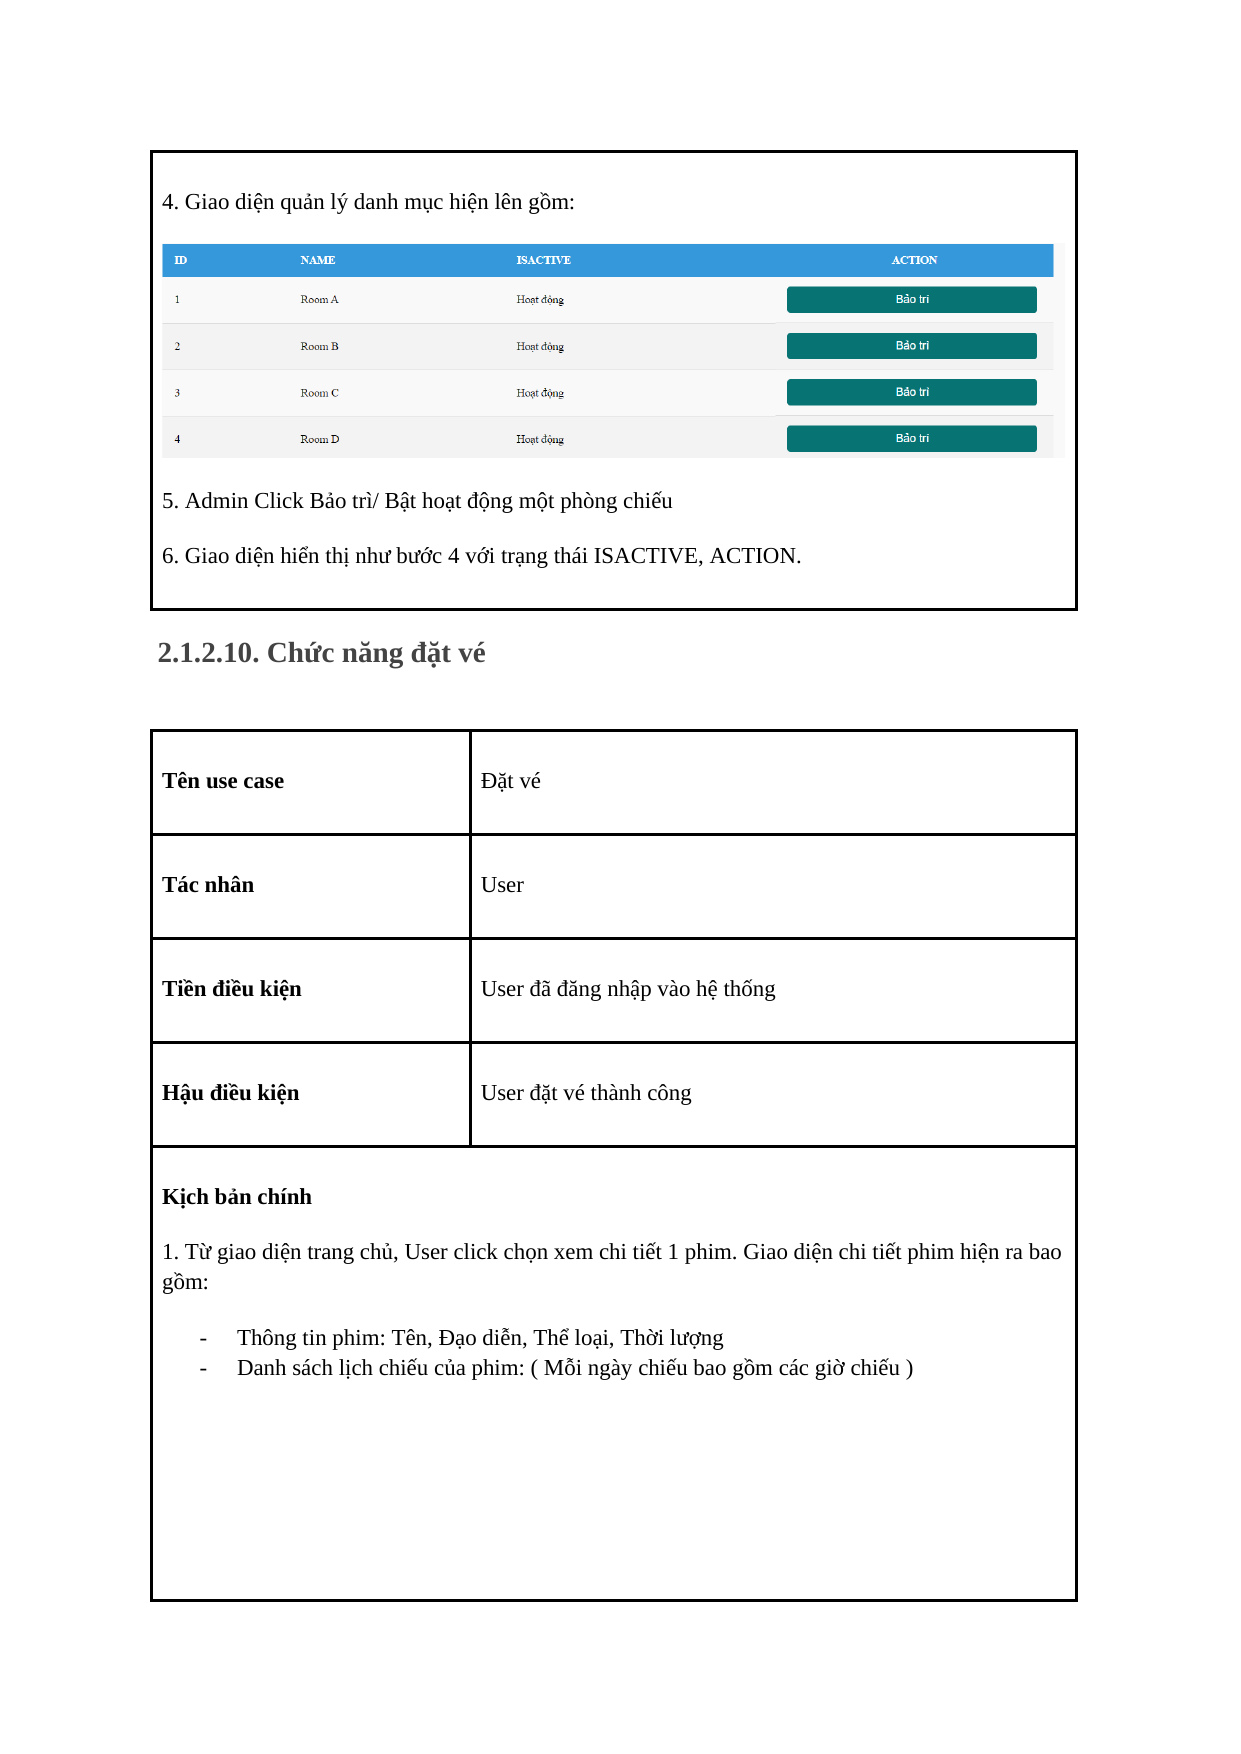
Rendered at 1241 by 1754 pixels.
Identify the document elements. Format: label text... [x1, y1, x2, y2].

table_cell User [472, 836, 1075, 937]
table_cell User đã đăng nhập vào hệ thống [472, 940, 1075, 1041]
table_header Tên use case [153, 732, 469, 833]
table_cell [153, 1148, 1075, 1599]
table_cell Hậu điều kiện [153, 1044, 469, 1145]
table_cell Tiền điều kiện [153, 940, 469, 1041]
table_cell User đặt vé thành công [472, 1044, 1075, 1145]
picture [161, 243, 1065, 458]
table_cell Tác nhân [153, 836, 469, 937]
table_header Đặt vé [472, 732, 1075, 833]
subtitle 2.1.2.10. Chức năng đặt vé [150, 636, 1090, 669]
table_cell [153, 153, 1075, 608]
